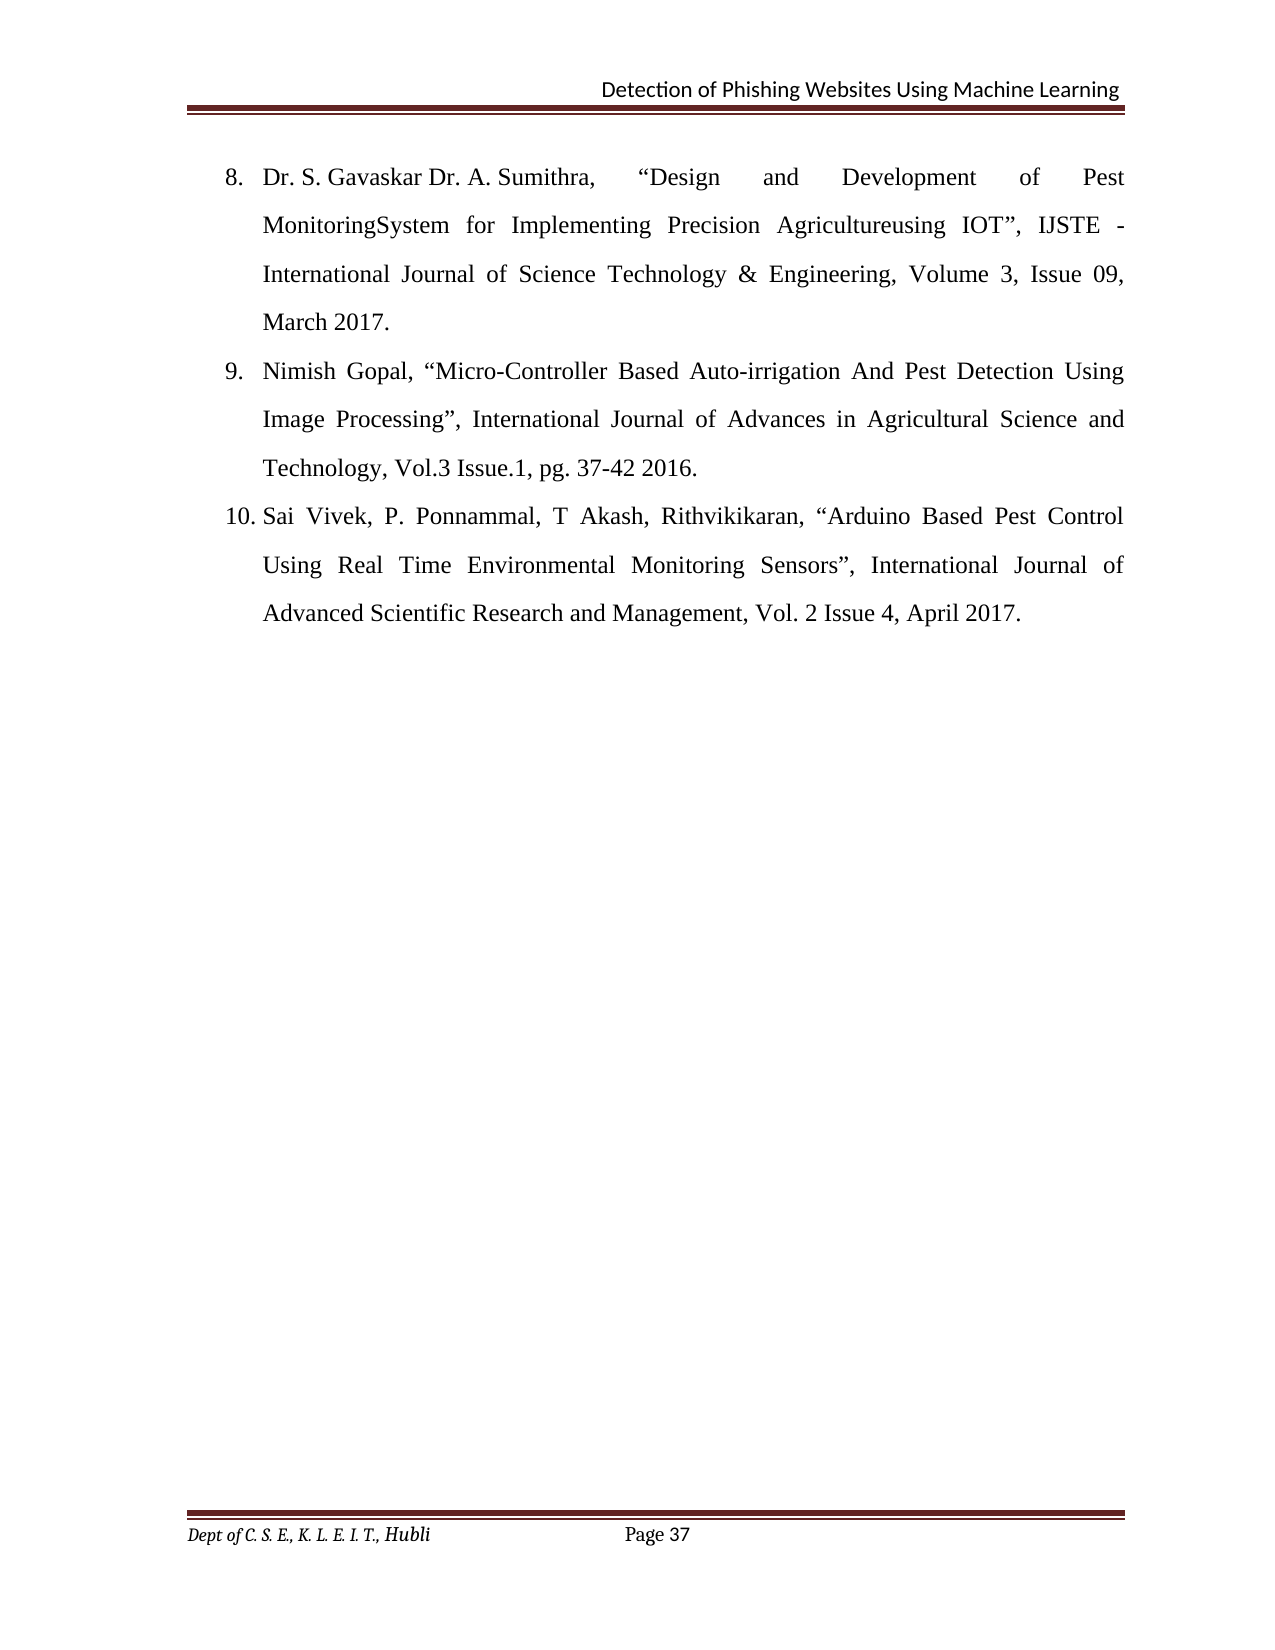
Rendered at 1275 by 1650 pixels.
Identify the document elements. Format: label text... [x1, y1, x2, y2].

list Dr. S. Gavaskar Dr. A. Sumithra, “Design and Development of Pest MonitoringSystem for Implementing Precision Agricultureusing IOT”, IJSTE - International Journal of Science Technology & Engineering, Volume 3, Issue 09, March 2017. [225, 142, 1125, 336]
list Sai Vivek, P. Ponnammal, T Akash, Rithvikikaran, “Arduino Based Pest Control Using Real Time Environmental Monitoring Sensors”, International Journal of Advanced Scientific Research and Management, Vol. 2 Issue 4, April 2017. [225, 482, 1125, 627]
list Nimish Gopal, “Micro-Controller Based Auto-irrigation And Pest Detection Using Image Processing”, International Journal of Advances in Agricultural Science and Technology, Vol.3 Issue.1, pg. 37-42 2016. [225, 336, 1125, 482]
